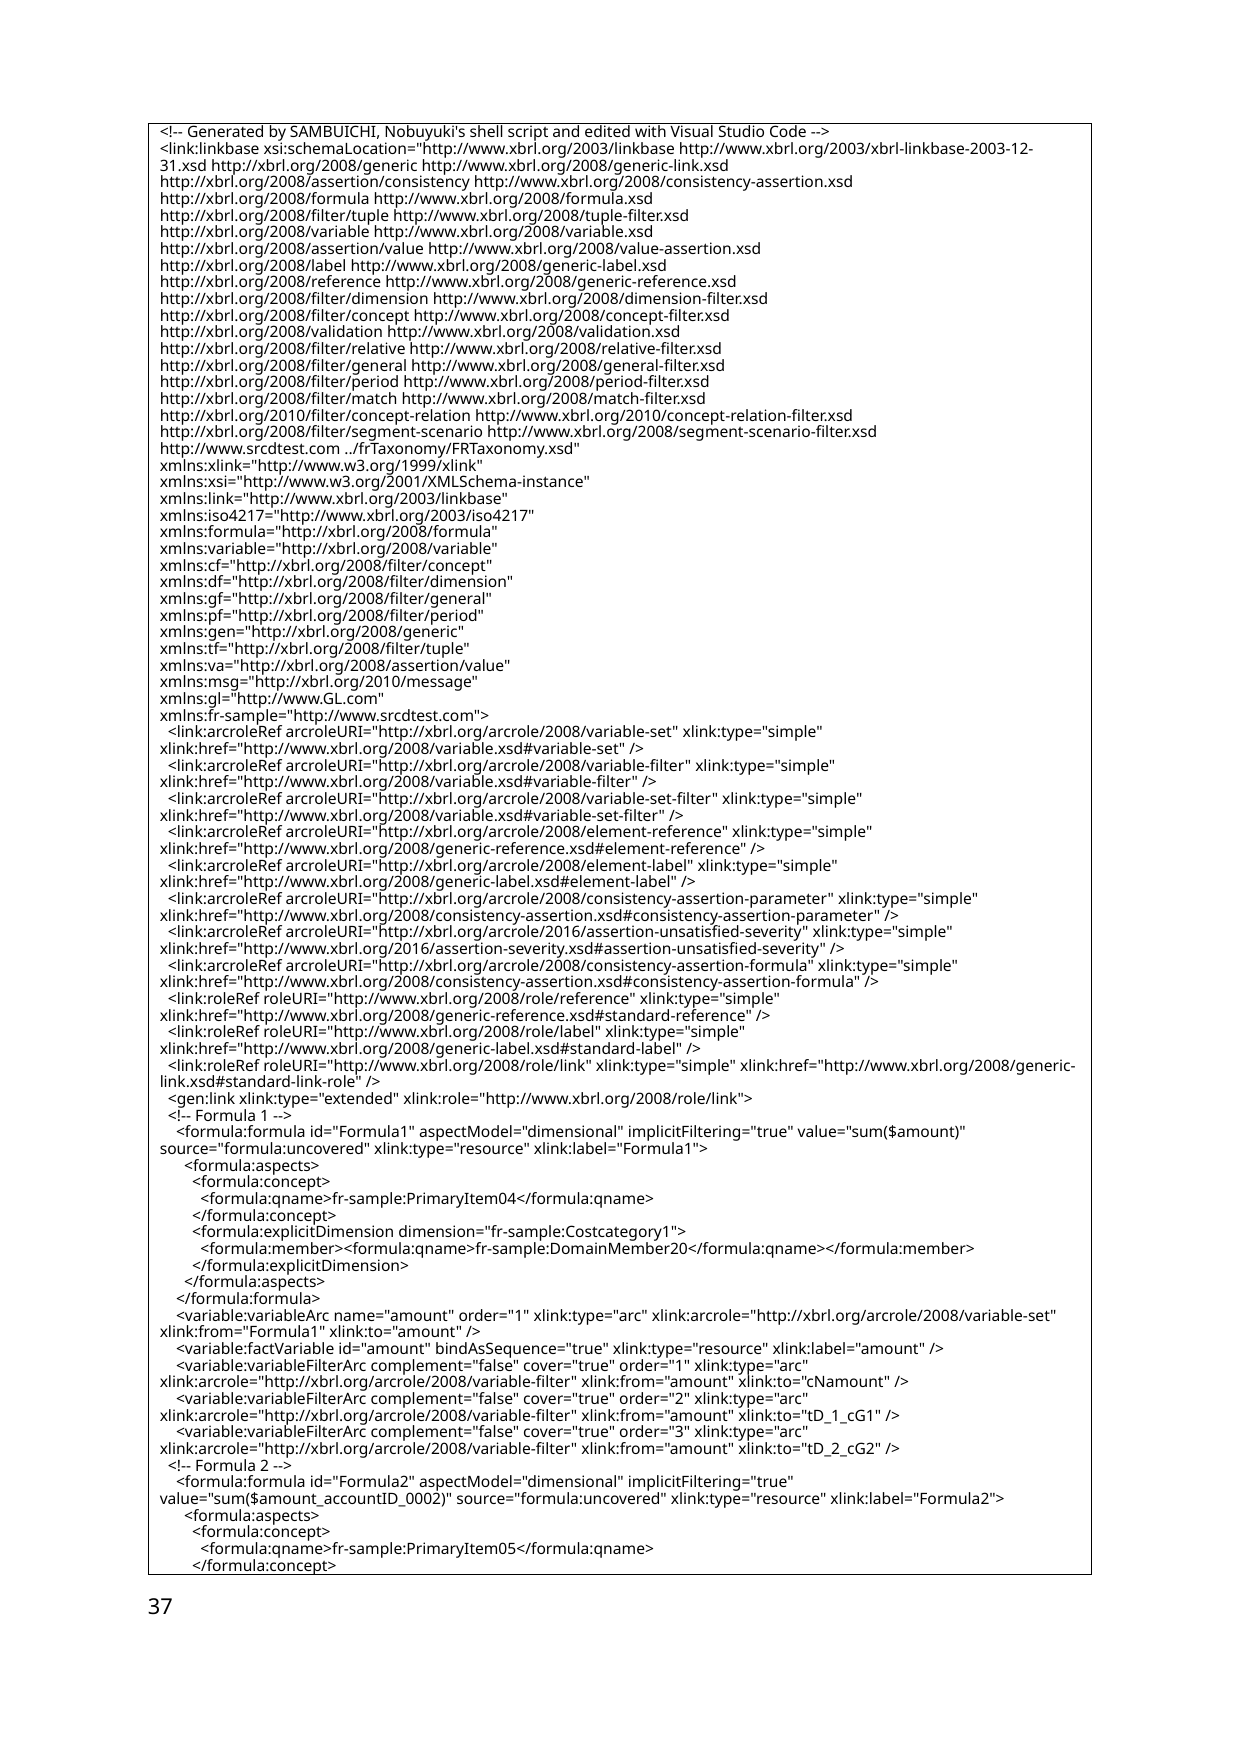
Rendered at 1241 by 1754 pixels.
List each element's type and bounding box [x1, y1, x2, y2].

table_header [149, 124, 1091, 1574]
